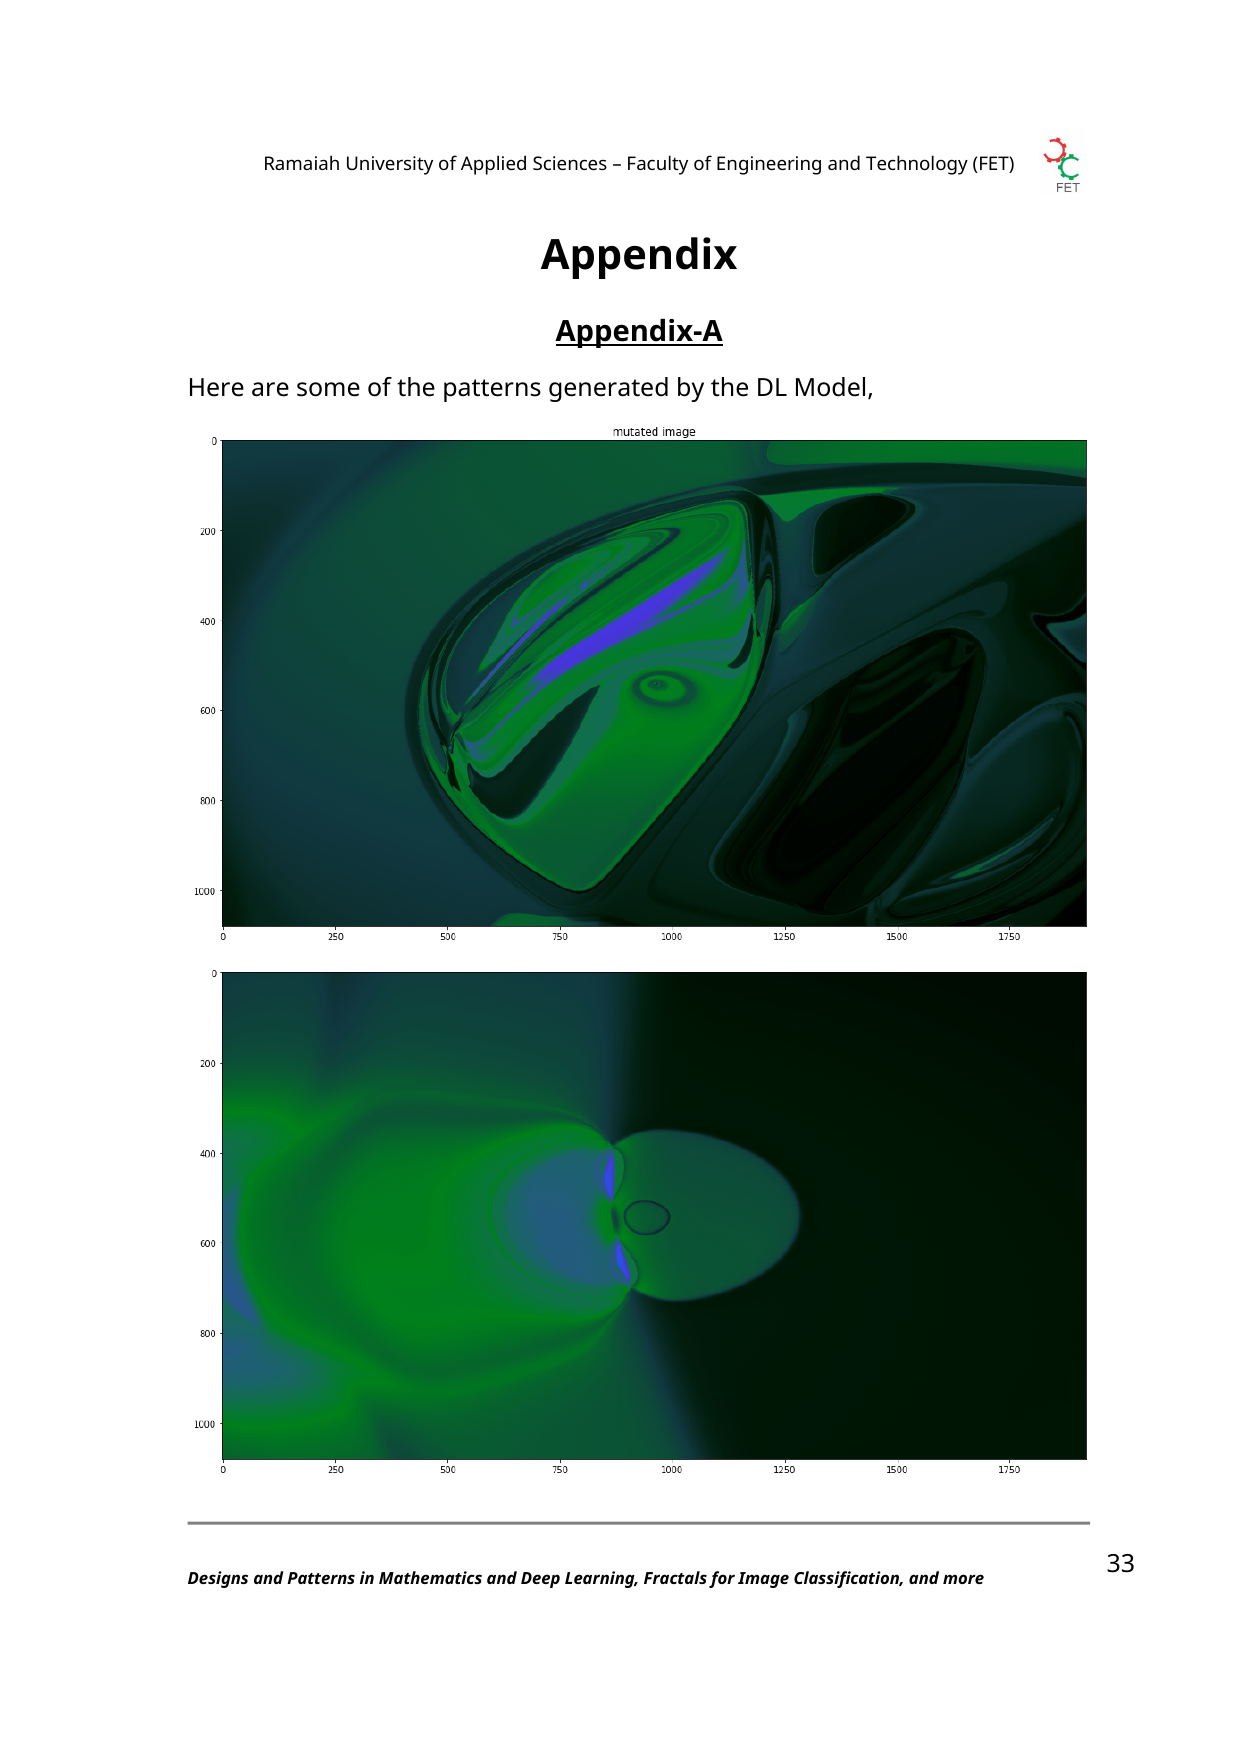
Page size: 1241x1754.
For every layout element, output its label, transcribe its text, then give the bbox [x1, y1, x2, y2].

text Appendix-A [187, 310, 1090, 350]
text Here are some of the patterns generated by the DL Model, [187, 369, 1090, 404]
picture [187, 964, 1091, 1480]
text Appendix [187, 225, 1090, 282]
picture [187, 420, 1091, 947]
picture [1038, 127, 1091, 196]
